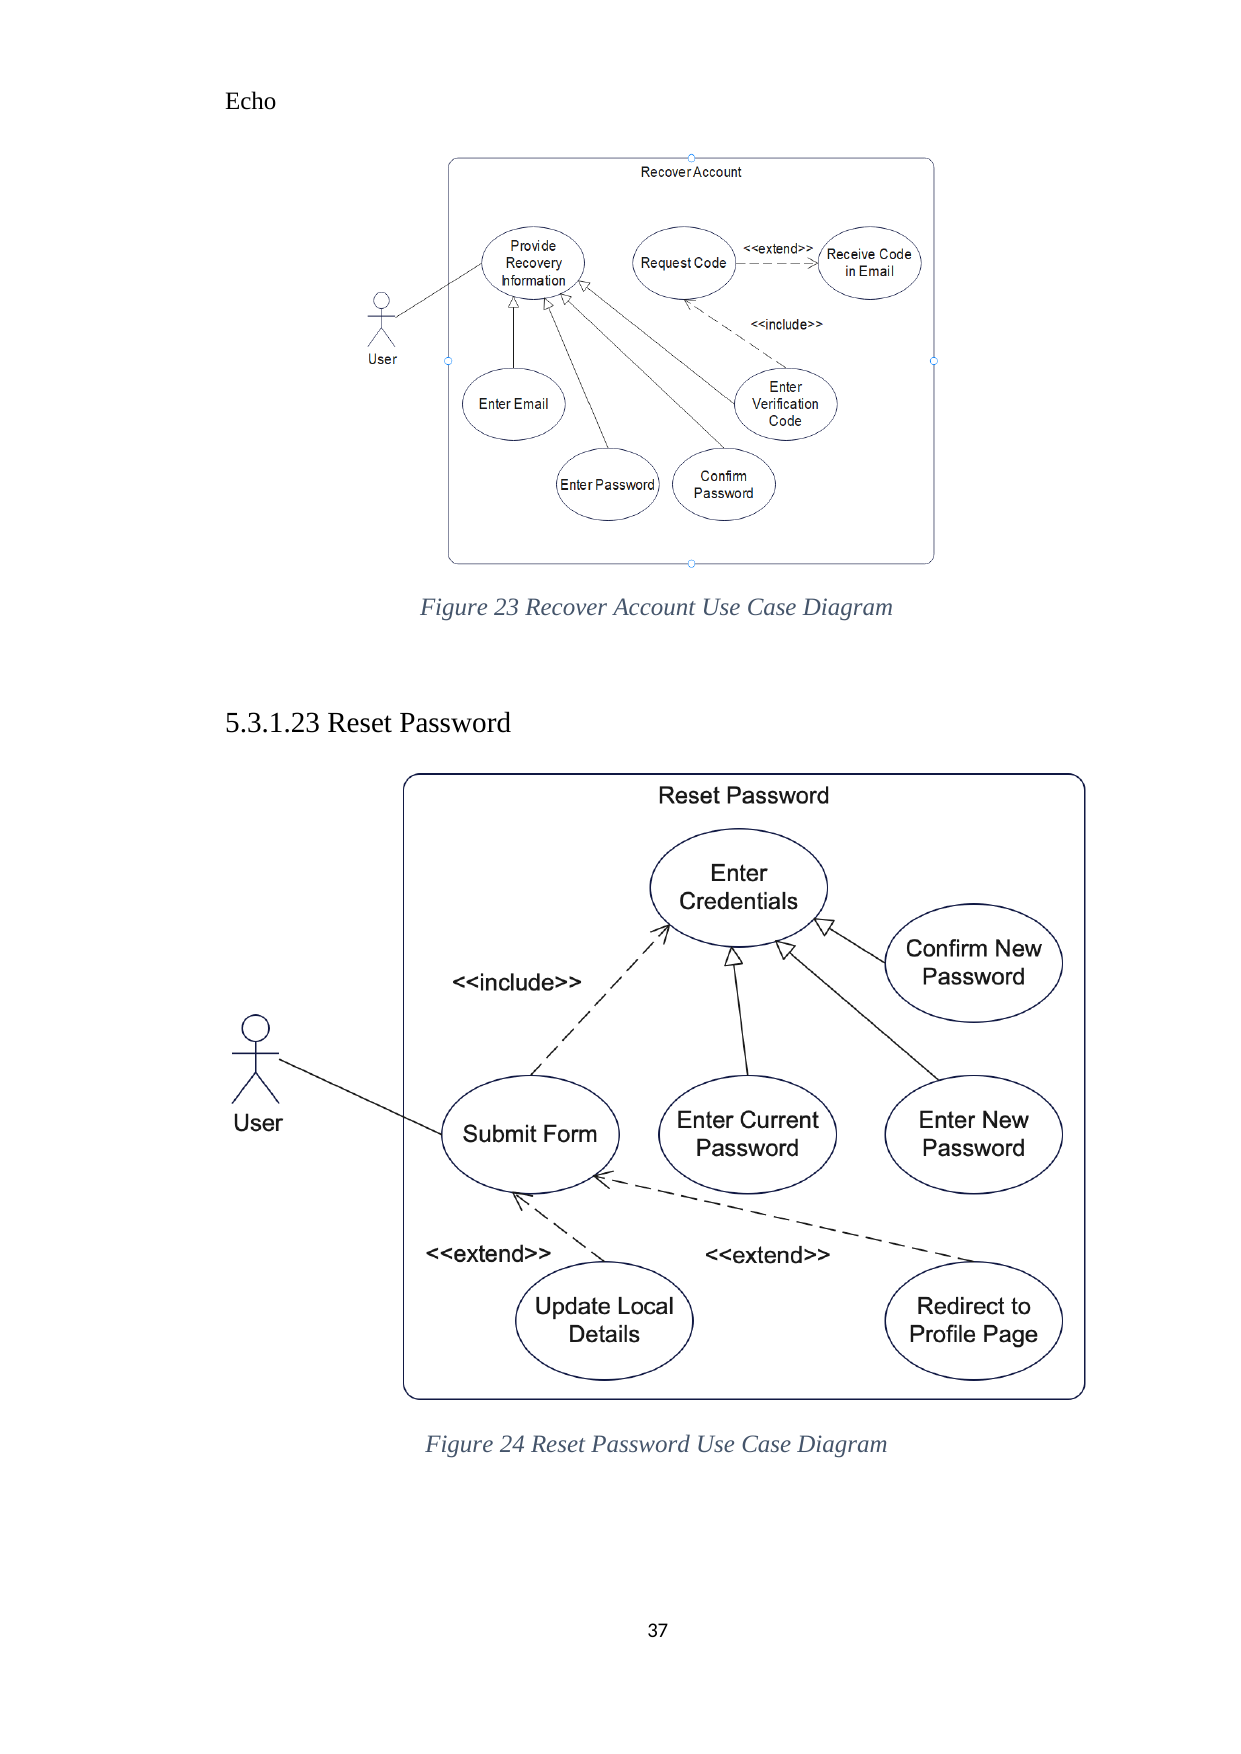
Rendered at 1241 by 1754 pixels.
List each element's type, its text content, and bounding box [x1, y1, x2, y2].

picture [225, 767, 1091, 1404]
picture [357, 150, 958, 568]
text 5.3.1.23 Reset Password [225, 705, 1090, 738]
